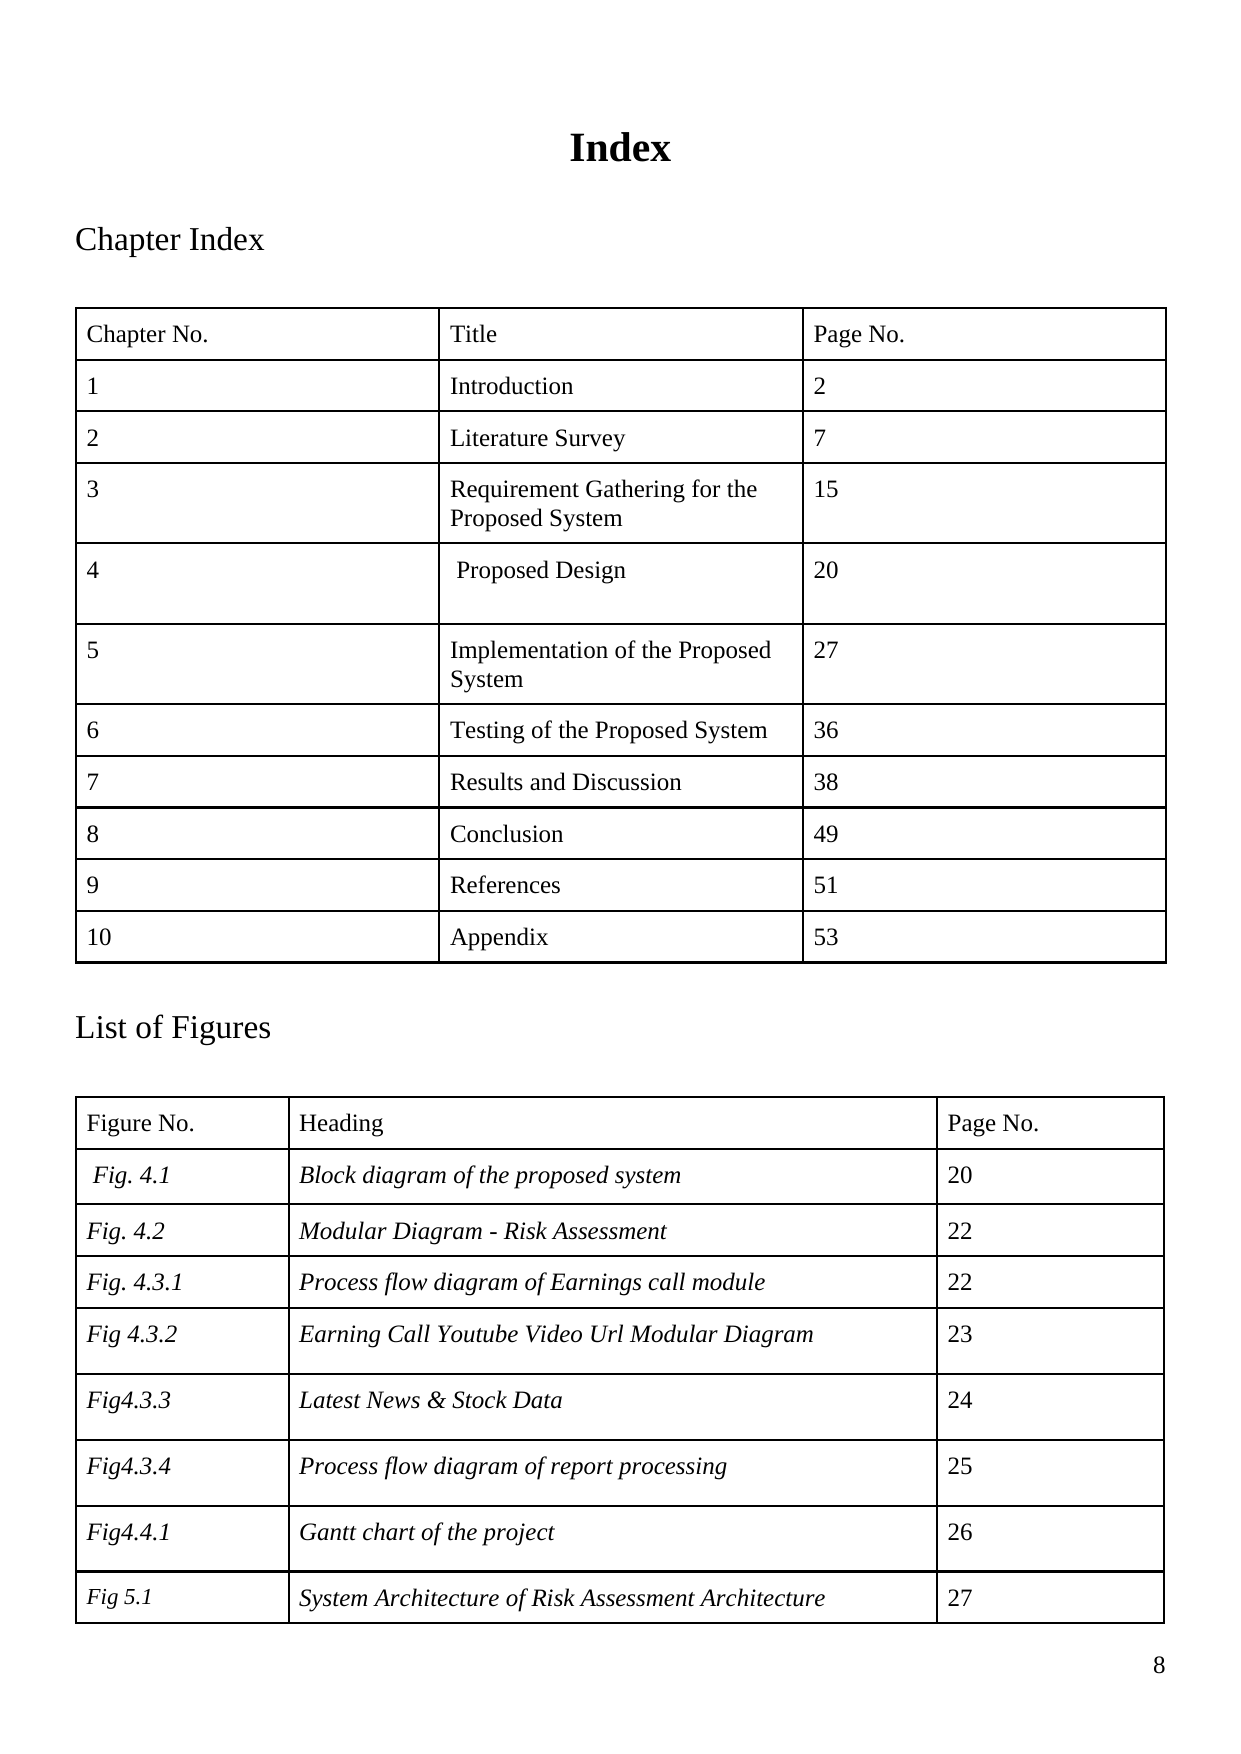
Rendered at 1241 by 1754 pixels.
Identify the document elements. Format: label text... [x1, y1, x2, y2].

text Chapter Index [75, 219, 1165, 257]
text Index [75, 123, 1165, 171]
text List of Figures [75, 1008, 1165, 1046]
